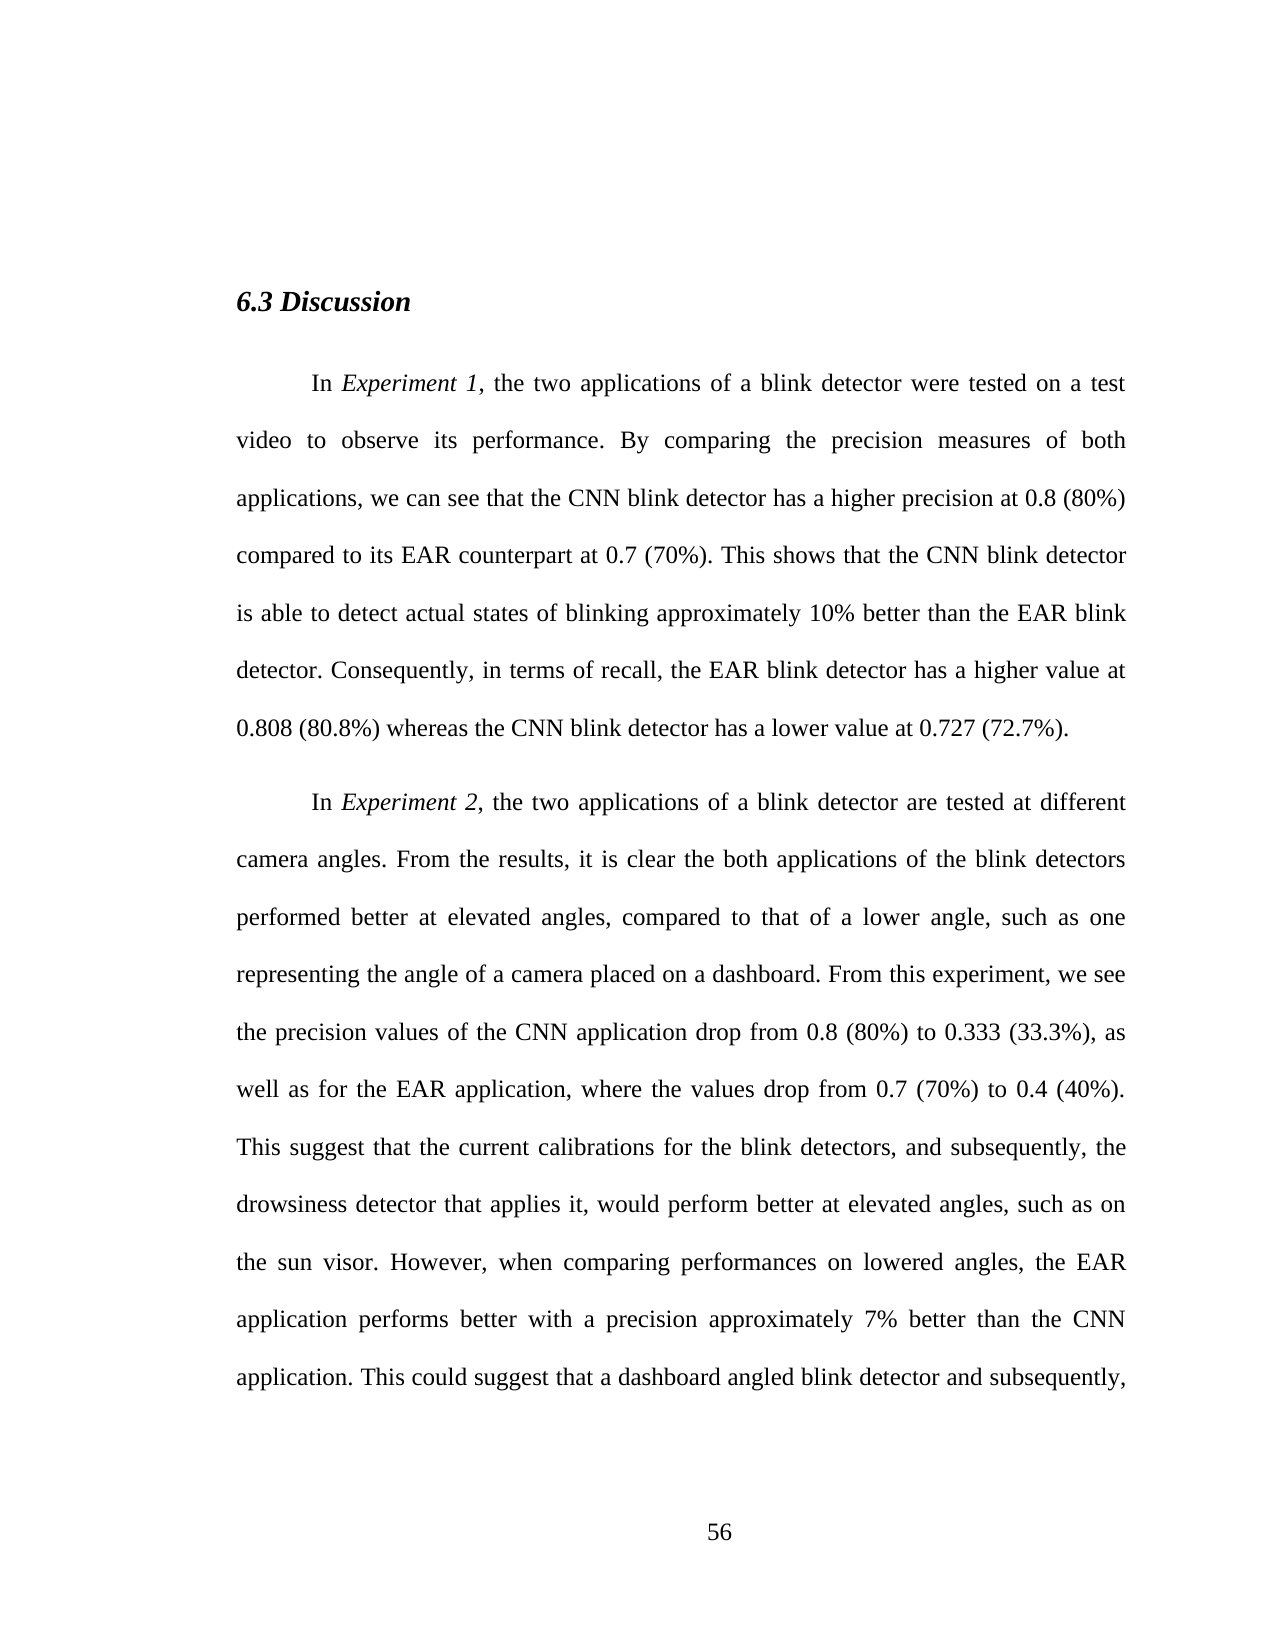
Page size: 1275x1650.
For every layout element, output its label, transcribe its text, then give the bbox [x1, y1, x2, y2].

text In Experiment 1, the two applications of a blink detector were tested on a test video to observe its performance. By comparing the precision measures of both applications, we can see that the CNN blink detector has a higher precision at 0.8 (80%) compared to its EAR counterpart at 0.7 (70%). This shows that the CNN blink detector is able to detect actual states of blinking approximately 10% better than the EAR blink detector. Consequently, in terms of recall, the EAR blink detector has a higher value at 0.808 (80.8%) whereas the CNN blink detector has a lower value at 0.727 (72.7%). [236, 368, 1127, 741]
subtitle Discussion [236, 284, 1127, 317]
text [236, 787, 1127, 1391]
